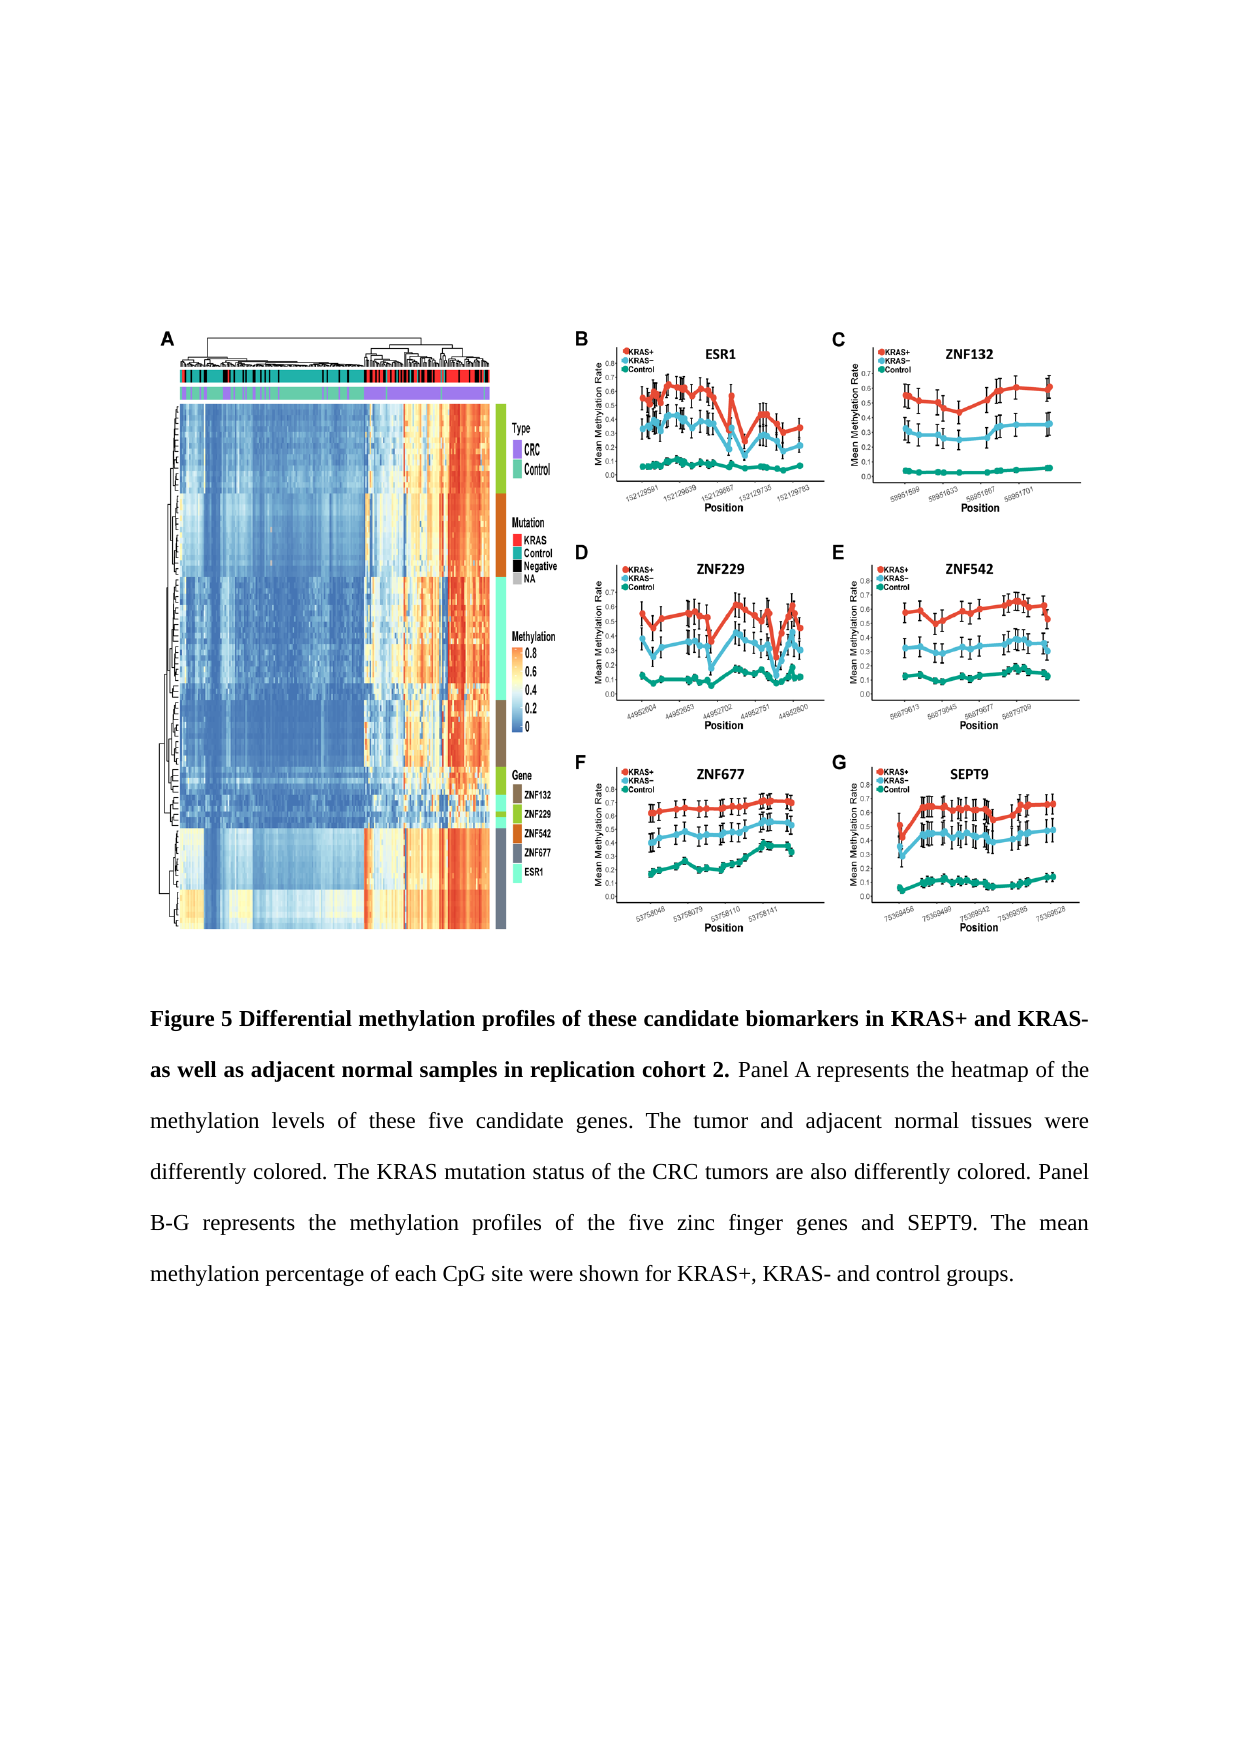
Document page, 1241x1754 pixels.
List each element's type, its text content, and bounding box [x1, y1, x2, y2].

text Figure 5 Differential methylation profiles of these candidate biomarkers in KRAS+ and KRAS- as well as adjacent normal samples in replication cohort 2. Panel A represents the heatmap of the methylation levels of these five candidate genes. The tumor and adjacent normal tissues were differently colored. The KRAS mutation status of the CRC tumors are also differently colored. Panel B-G represents the methylation profiles of the five zinc finger genes and SEPT9. The mean methylation percentage of each CpG site were shown for KRAS+, KRAS- and control groups. [150, 1001, 1090, 1290]
picture [150, 305, 1090, 959]
